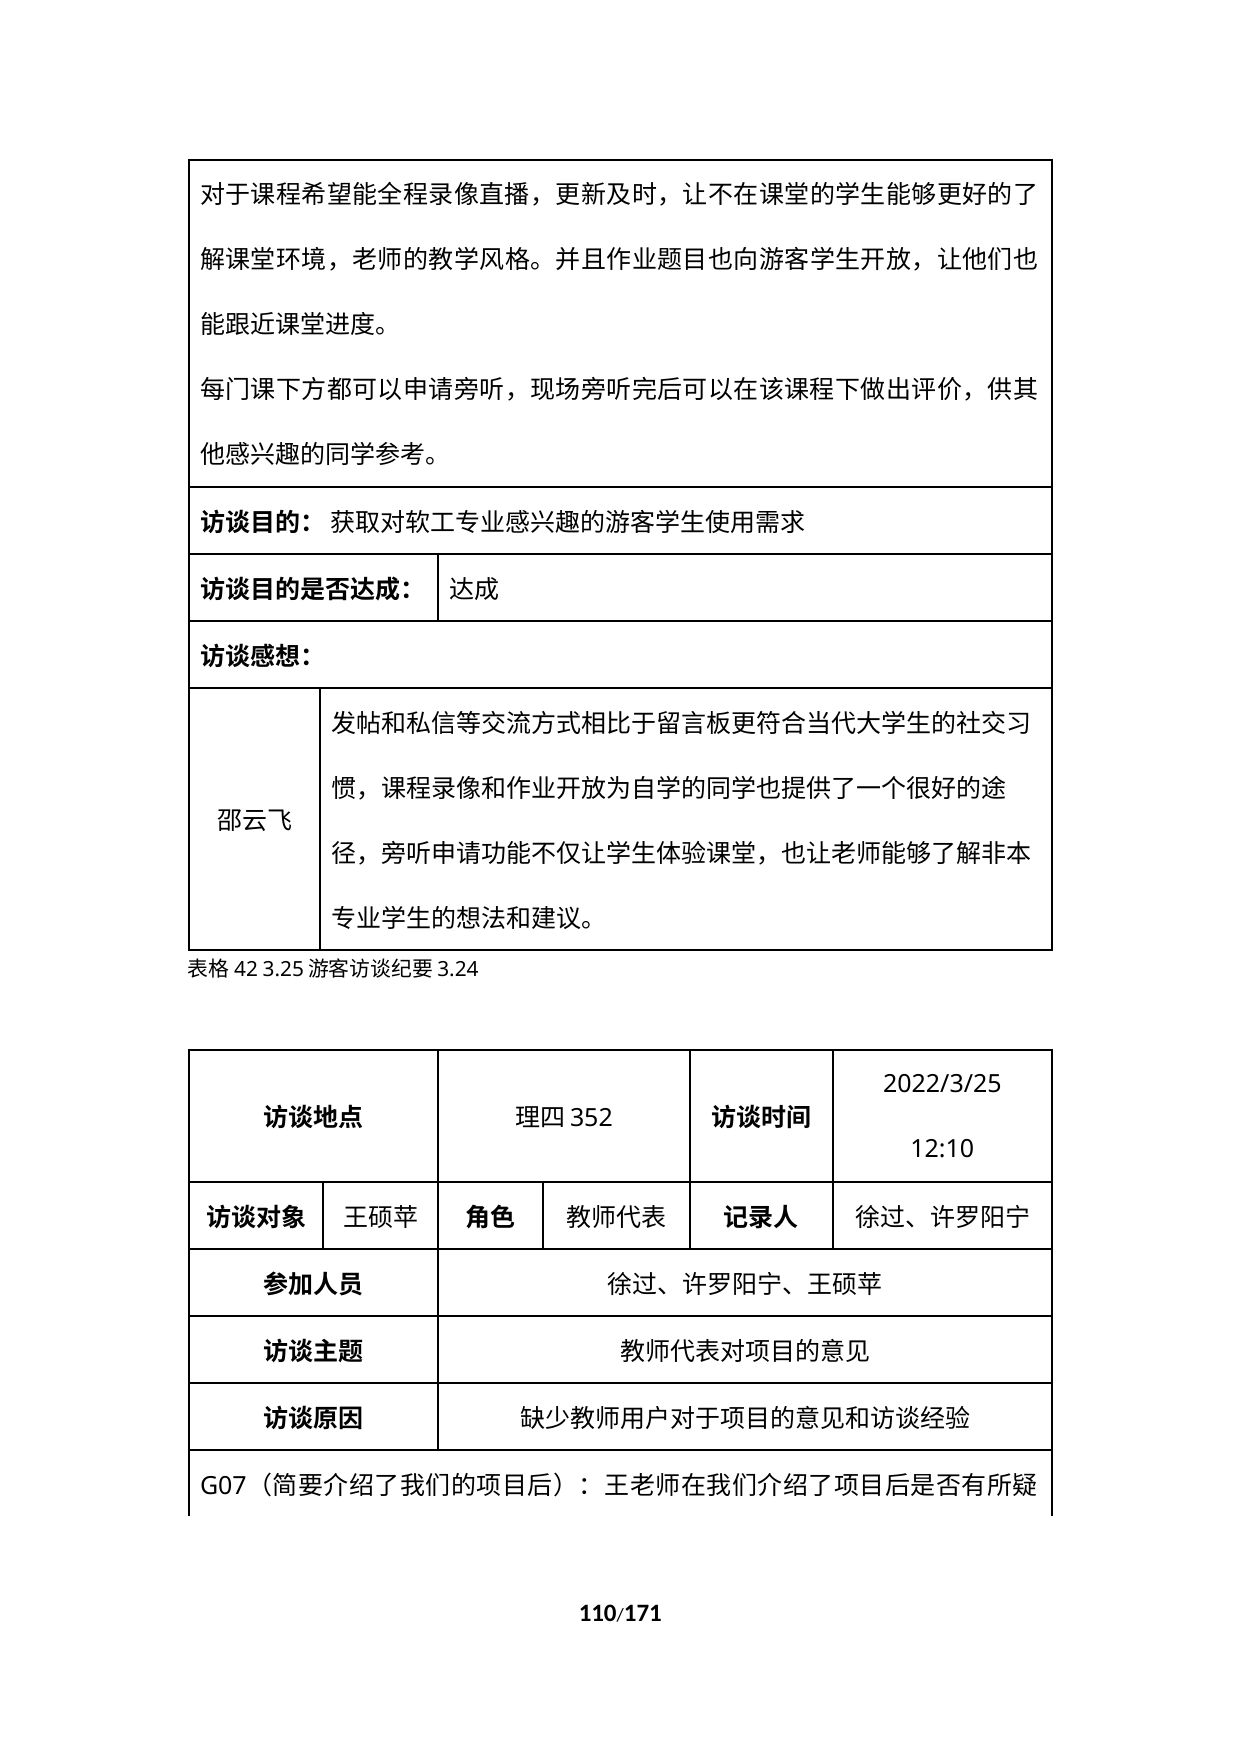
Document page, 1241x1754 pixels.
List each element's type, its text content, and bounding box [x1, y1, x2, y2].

table_cell 达成 [439, 555, 1051, 620]
table_cell 角色 [439, 1183, 542, 1248]
table_header 2022/3/25 12:10 [834, 1051, 1051, 1181]
table_cell 发帖和私信等交流方式相比于留言板更符合当代大学生的社交习惯，课程录像和作业开放为自学的同学也提供了一个很好的途径，旁听申请功能不仅让学生体验课堂，也让老师能够了解非本专业学生的想法和建议。 [321, 689, 1051, 949]
table_cell 访谈目的是否达成： [190, 555, 437, 620]
table_header 访谈地点 [190, 1051, 437, 1181]
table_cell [190, 1451, 1051, 1516]
table_header 理四352 [439, 1051, 689, 1181]
table_cell 参加人员 [190, 1250, 437, 1315]
table_cell 王硕苹 [324, 1183, 437, 1248]
table_cell 教师代表 [544, 1183, 689, 1248]
table_cell 访谈目的： 获取对软工专业感兴趣的游客学生使用需求 [190, 488, 1051, 553]
table_cell 徐过、许罗阳宁、王硕苹 [439, 1250, 1051, 1315]
table_cell 访谈原因 [190, 1384, 437, 1449]
table_cell 访谈对象 [190, 1183, 322, 1248]
table_cell 邵云飞 [190, 689, 319, 949]
table_cell 徐过、许罗阳宁 [834, 1183, 1051, 1248]
table_cell 缺少教师用户对于项目的意见和访谈经验 [439, 1384, 1051, 1449]
table_header 访谈时间 [691, 1051, 832, 1181]
text 表格 42 3.25游客访谈纪要3.24 [187, 951, 1053, 983]
table_cell 访谈主题 [190, 1317, 437, 1382]
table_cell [190, 161, 1051, 486]
table_cell 访谈感想： [190, 622, 1051, 687]
table_cell 记录人 [691, 1183, 832, 1248]
table_cell 教师代表对项目的意见 [439, 1317, 1051, 1382]
